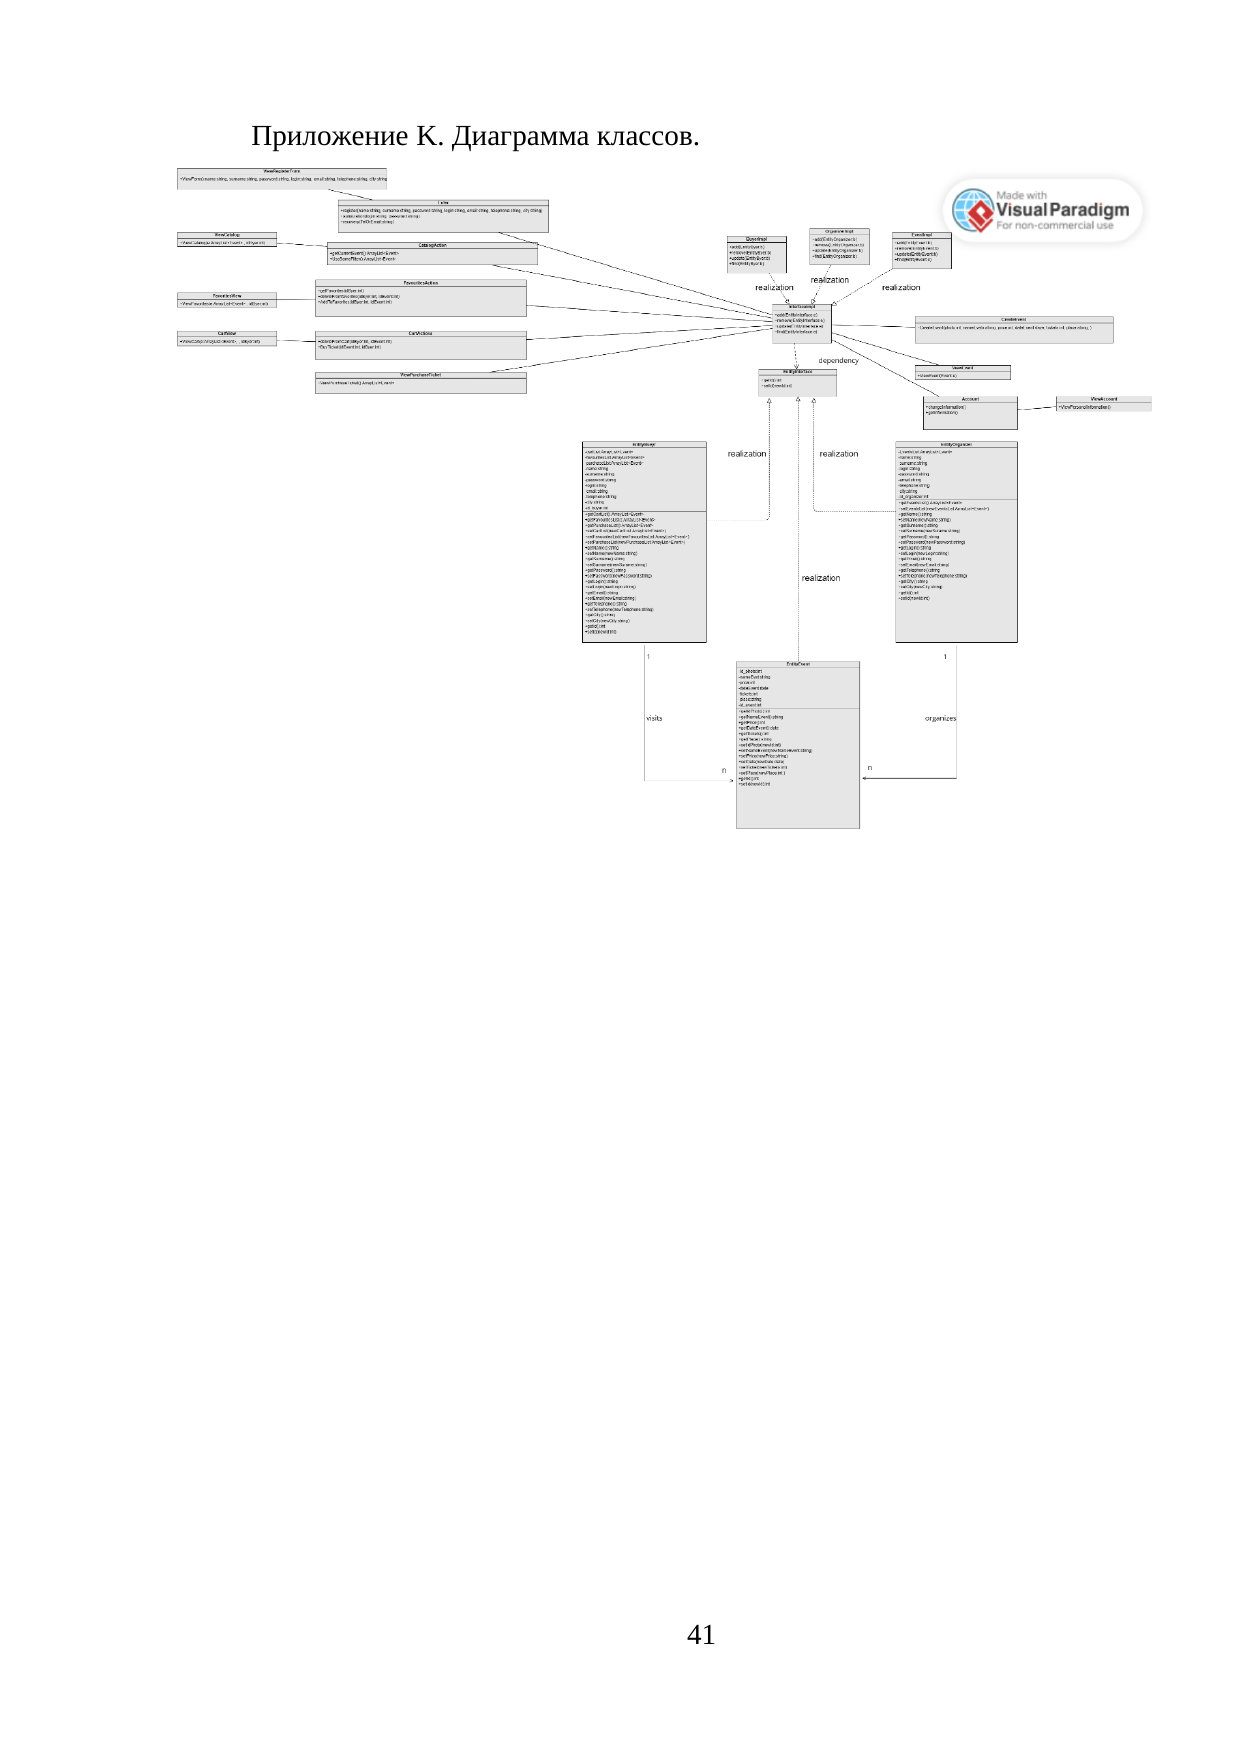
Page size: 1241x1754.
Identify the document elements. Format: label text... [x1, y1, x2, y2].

picture [177, 168, 1152, 829]
subtitle Приложение K. Диаграмма классов. [251, 118, 1152, 152]
